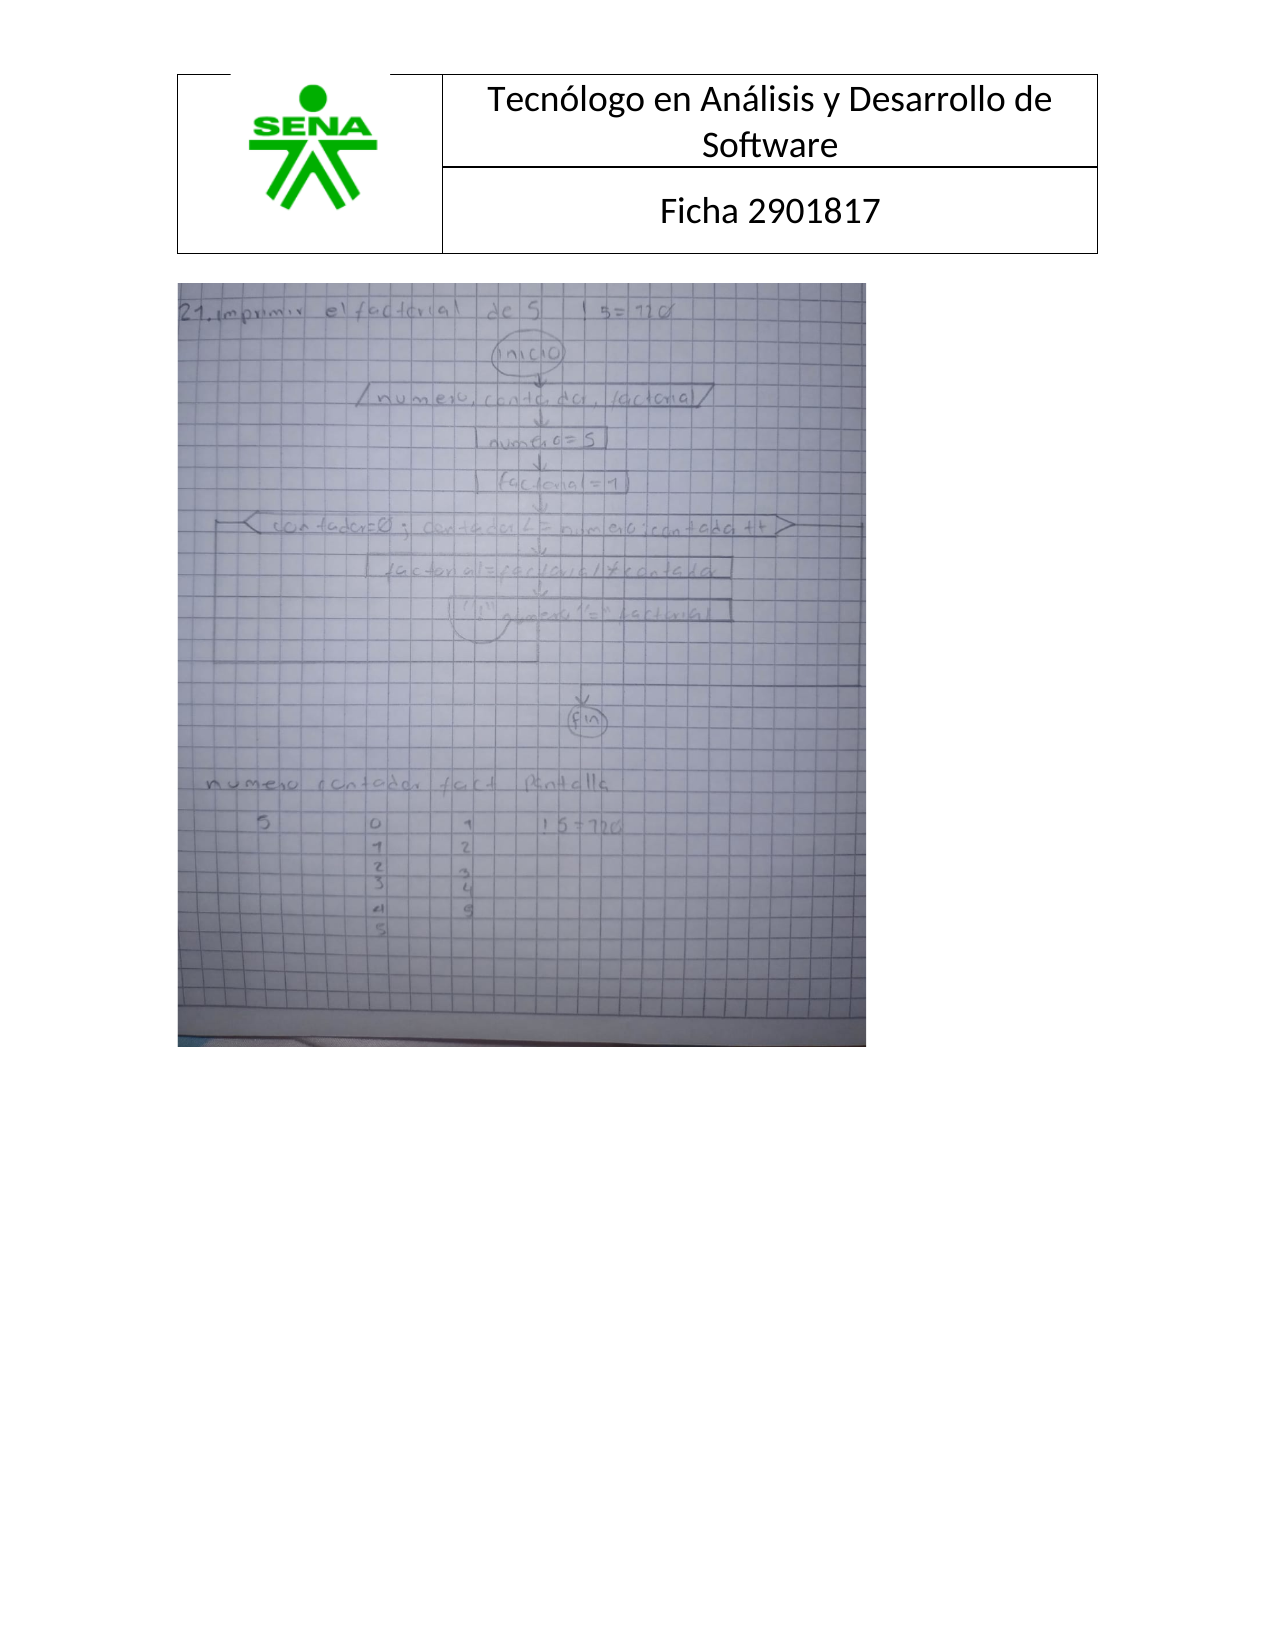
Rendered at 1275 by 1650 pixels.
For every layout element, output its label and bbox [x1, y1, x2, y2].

picture [178, 283, 867, 1046]
picture [230, 74, 390, 226]
